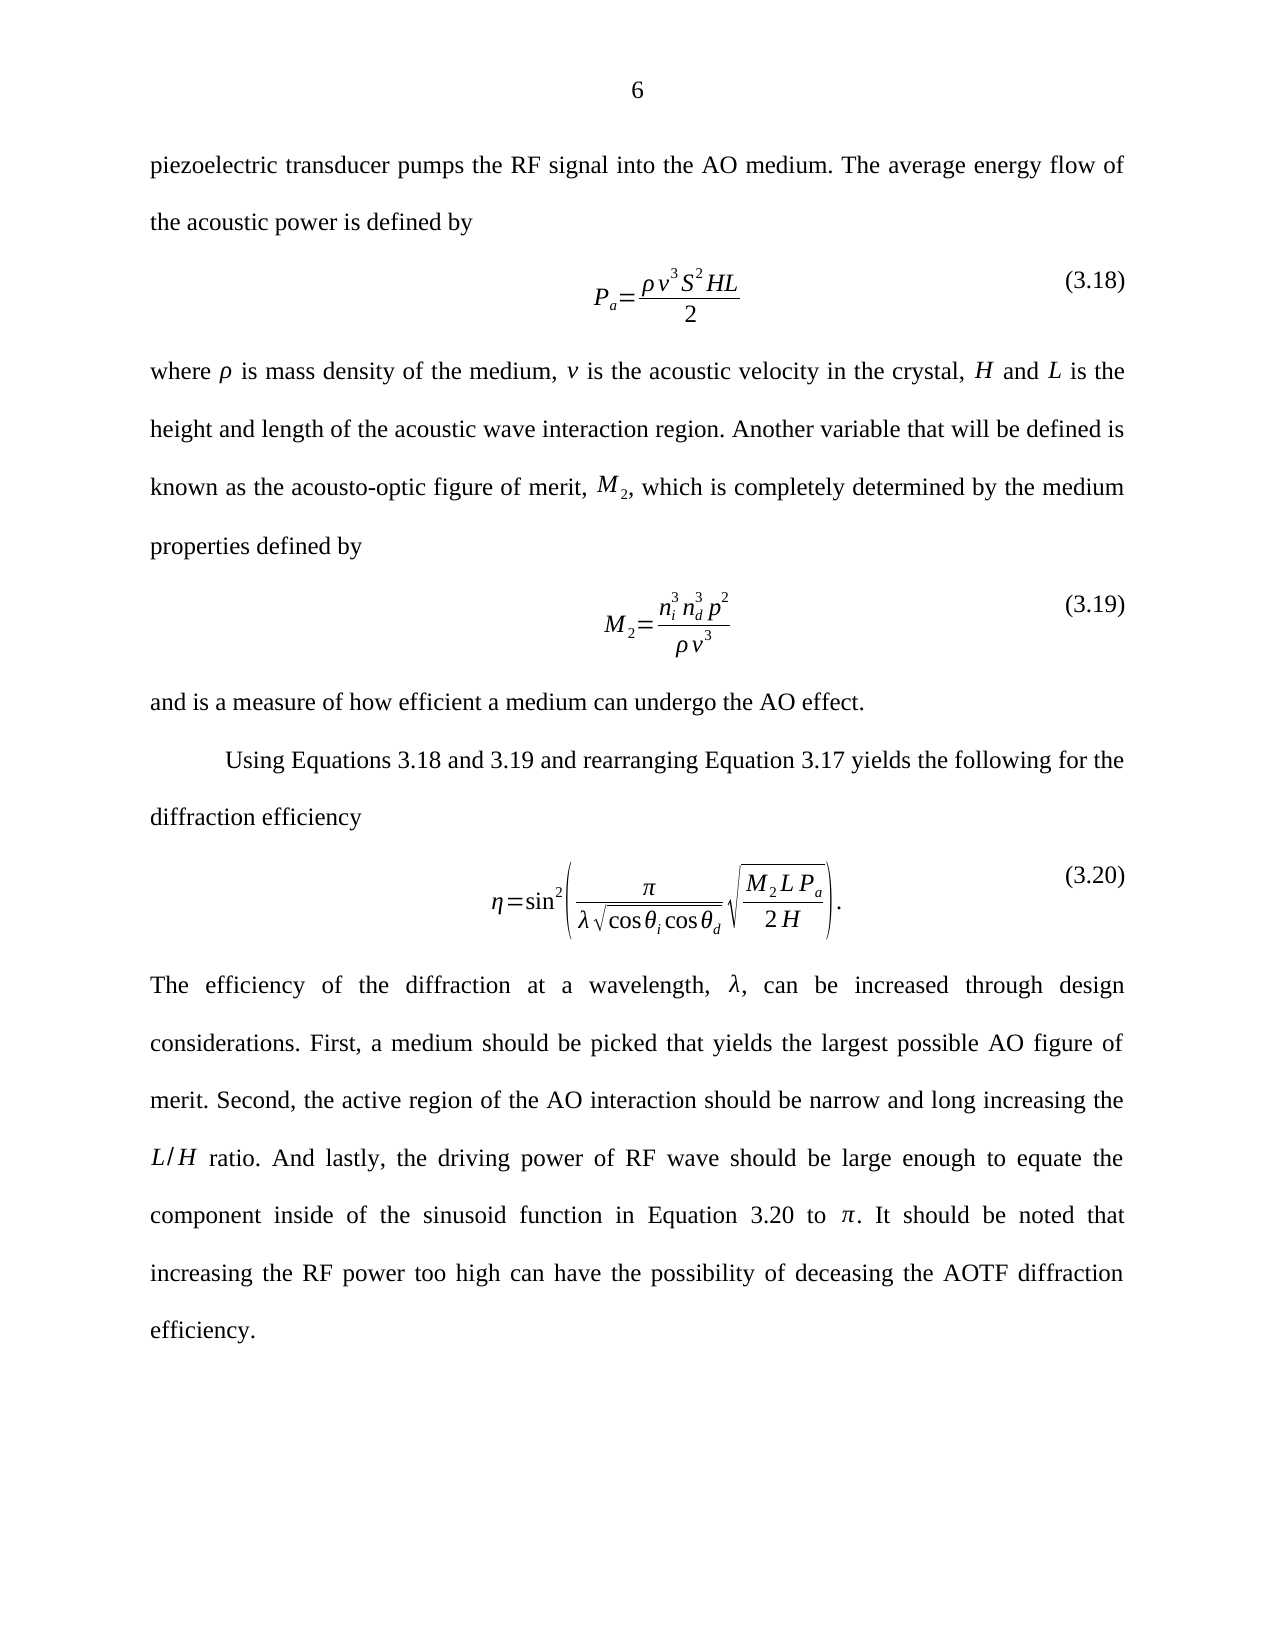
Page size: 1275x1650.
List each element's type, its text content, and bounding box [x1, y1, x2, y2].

text Using Equations 3.18 and 3.19 and rearranging Equation 3.17 yields the following for the diffraction efficiency [150, 745, 1125, 831]
table_header [298, 589, 1006, 687]
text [150, 150, 1125, 236]
text The efficiency of the diffraction at a wavelength, , can be increased through design considerations. First, a medium should be picked that yields the largest possible AO figure of merit. Second, the active region of the AO interaction should be narrow and long increasing the ratio. And lastly, the driving power of RF wave should be large enough to equate the component inside of the sinusoid function in Equation 3.20 to . It should be noted that increasing the RF power too high can have the possibility of deceasing the AOTF diffraction efficiency. [150, 970, 1125, 1344]
table_header (3.20) [1006, 860, 1136, 970]
text where is mass density of the medium, is the acoustic velocity in the crystal, and is the height and length of the acoustic wave interaction region. Another variable that will be defined is known as the acousto-optic figure of merit, , which is completely determined by the medium properties defined by [150, 356, 1125, 560]
text and is a measure of how efficient a medium can undergo the AO effect. [150, 687, 1125, 716]
table_header [298, 265, 1006, 356]
table_header [298, 860, 1006, 970]
table_header (3.19) [1006, 589, 1136, 687]
table_header (3.18) [1006, 265, 1136, 356]
